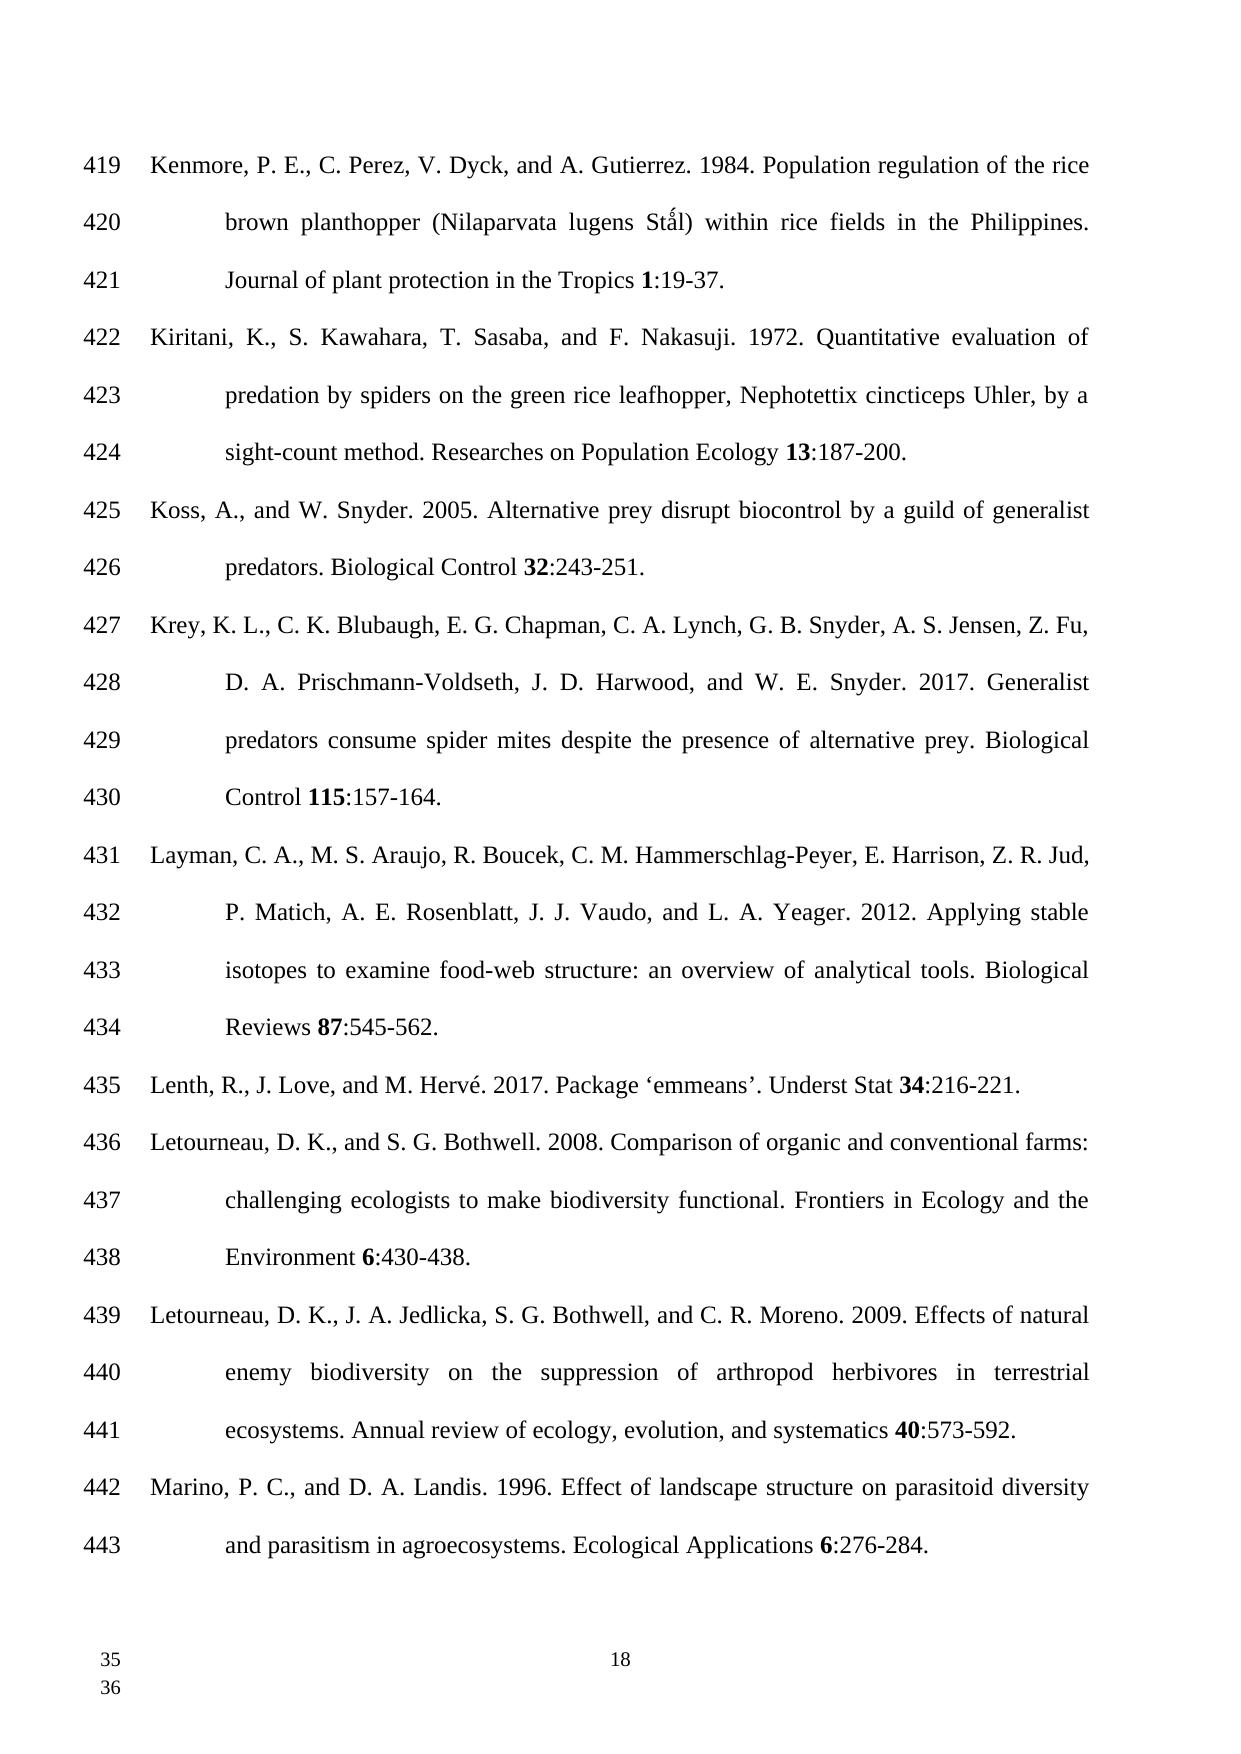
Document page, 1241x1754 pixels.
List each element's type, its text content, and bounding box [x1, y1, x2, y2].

text Letourneau, D. K., J. A. Jedlicka, S. G. Bothwell, and C. R. Moreno. 2009. Effects of natural enemy biodiversity on the suppression of arthropod herbivores in terrestrial ecosystems. Annual review of ecology, evolution, and systematics 40:573-592. [150, 1300, 1090, 1444]
text Lenth, R., J. Love, and M. Hervé. 2017. Package ‘emmeans’. Underst Stat 34:216-221. [150, 1070, 1090, 1099]
text Kiritani, K., S. Kawahara, T. Sasaba, and F. Nakasuji. 1972. Quantitative evaluation of predation by spiders on the green rice leafhopper, Nephotettix cincticeps Uhler, by a sight-count method. Researches on Population Ecology 13:187-200. [150, 322, 1090, 466]
text Kenmore, P. E., C. Perez, V. Dyck, and A. Gutierrez. 1984. Population regulation of the rice brown planthopper (Nilaparvata lugens Stǻl) within rice fields in the Philippines. Journal of plant protection in the Tropics 1:19-37. [150, 150, 1090, 294]
text Marino, P. C., and D. A. Landis. 1996. Effect of landscape structure on parasitoid diversity and parasitism in agroecosystems. Ecological Applications 6:276-284. [150, 1472, 1090, 1559]
text Letourneau, D. K., and S. G. Bothwell. 2008. Comparison of organic and conventional farms: challenging ecologists to make biodiversity functional. Frontiers in Ecology and the Environment 6:430-438. [150, 1127, 1090, 1271]
text Layman, C. A., M. S. Araujo, R. Boucek, C. M. Hammerschlag‐Peyer, E. Harrison, Z. R. Jud, P. Matich, A. E. Rosenblatt, J. J. Vaudo, and L. A. Yeager. 2012. Applying stable isotopes to examine food‐web structure: an overview of analytical tools. Biological Reviews 87:545-562. [150, 840, 1090, 1041]
text Koss, A., and W. Snyder. 2005. Alternative prey disrupt biocontrol by a guild of generalist predators. Biological Control 32:243-251. [150, 495, 1090, 581]
text Krey, K. L., C. K. Blubaugh, E. G. Chapman, C. A. Lynch, G. B. Snyder, A. S. Jensen, Z. Fu, D. A. Prischmann-Voldseth, J. D. Harwood, and W. E. Snyder. 2017. Generalist predators consume spider mites despite the presence of alternative prey. Biological Control 115:157-164. [150, 610, 1090, 811]
